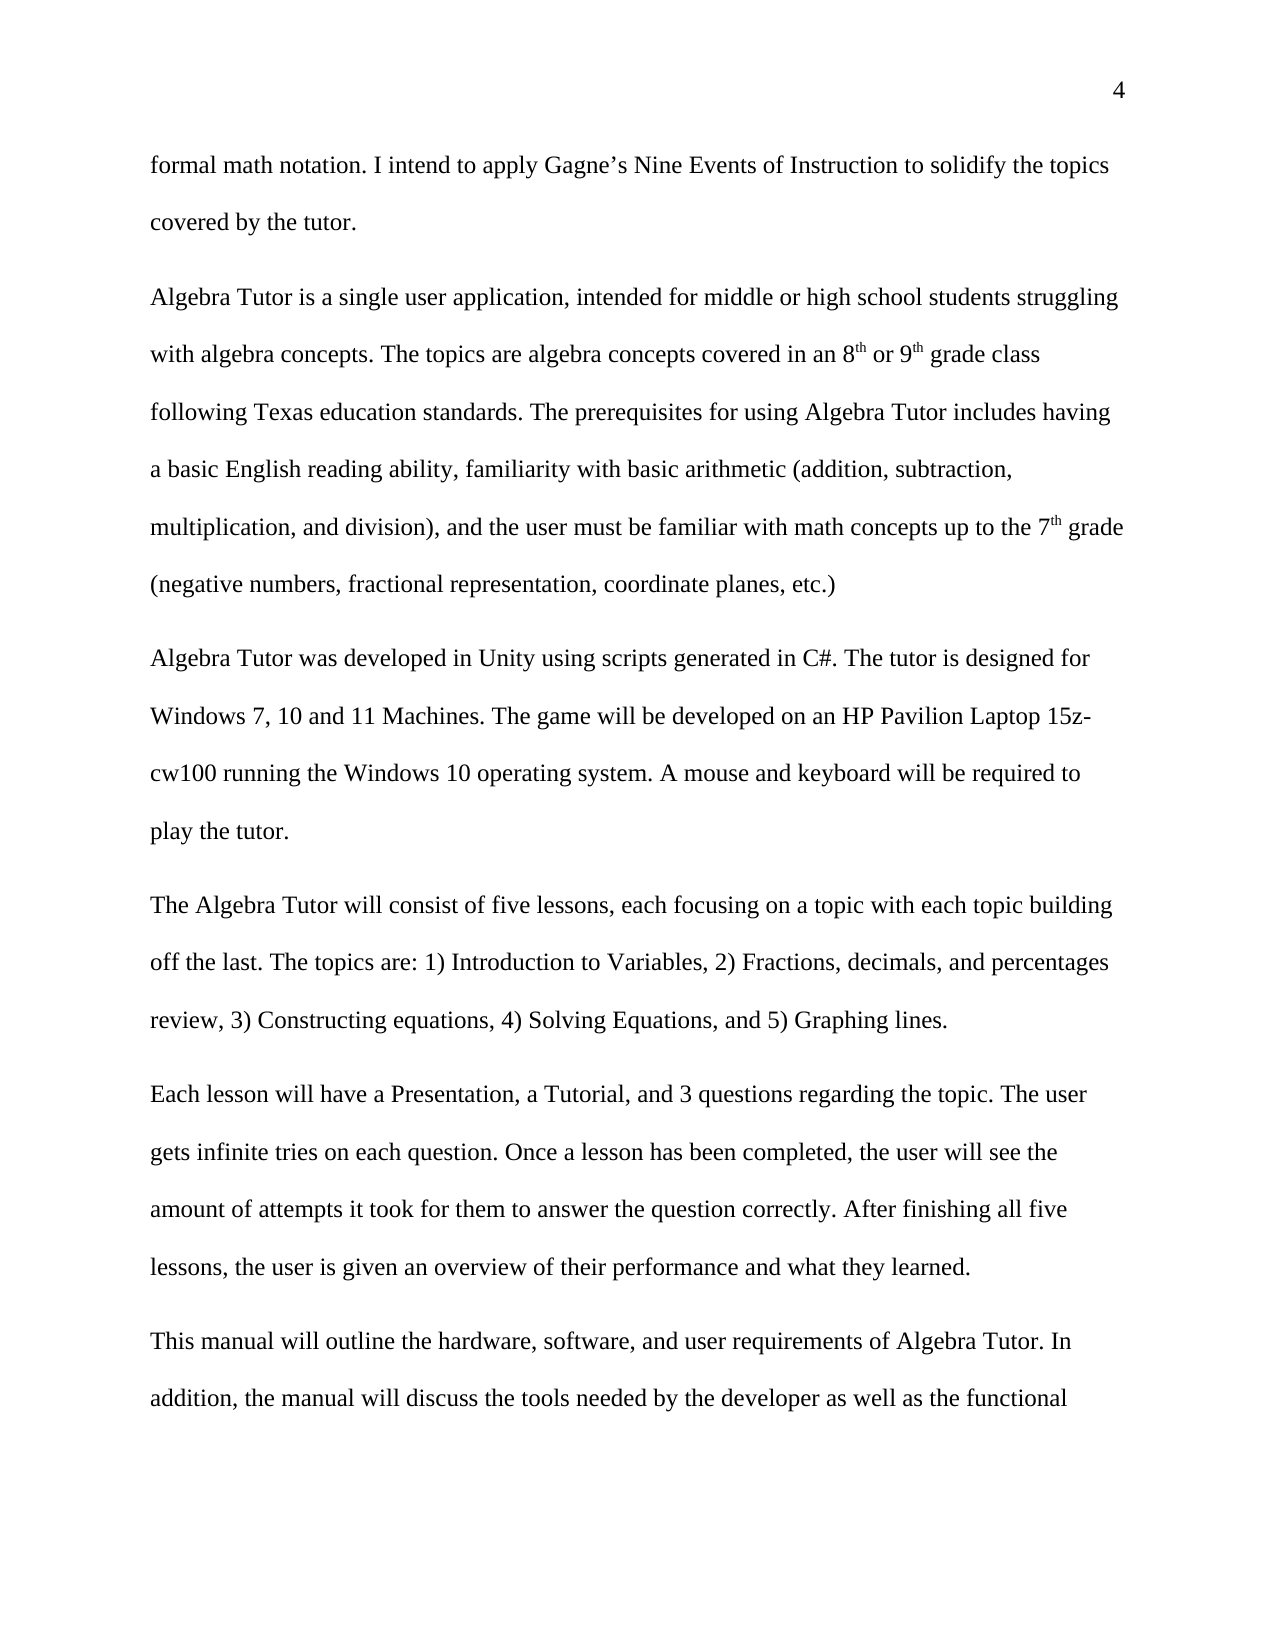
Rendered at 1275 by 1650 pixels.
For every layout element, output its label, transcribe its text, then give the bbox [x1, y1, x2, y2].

text Algebra Tutor was developed in Unity using scripts generated in C#. The tutor is designed for Windows 7, 10 and 11 Machines. The game will be developed on an HP Pavilion Laptop 15z-cw100 running the Windows 10 operating system. A mouse and keyboard will be required to play the tutor. [150, 643, 1125, 844]
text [150, 150, 1125, 236]
text The Algebra Tutor will consist of five lessons, each focusing on a topic with each topic building off the last. The topics are: 1) Introduction to Variables, 2) Fractions, decimals, and percentages review, 3) Constructing equations, 4) Solving Equations, and 5) Graphing lines. [150, 890, 1125, 1034]
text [150, 1326, 1125, 1412]
text Each lesson will have a Presentation, a Tutorial, and 3 questions regarding the topic. The user gets infinite tries on each question. Once a lesson has been completed, the user will see the amount of attempts it took for them to answer the question correctly. After finishing all five lessons, the user is given an overview of their performance and what they learned. [150, 1079, 1125, 1280]
text Algebra Tutor is a single user application, intended for middle or high school students struggling with algebra concepts. The topics are algebra concepts covered in an 8th or 9th grade class following Texas education standards. The prerequisites for using Algebra Tutor includes having a basic English reading ability, familiarity with basic arithmetic (addition, subtraction, multiplication, and division), and the user must be familiar with math concepts up to the 7th grade (negative numbers, fractional representation, coordinate planes, etc.) [150, 282, 1125, 598]
